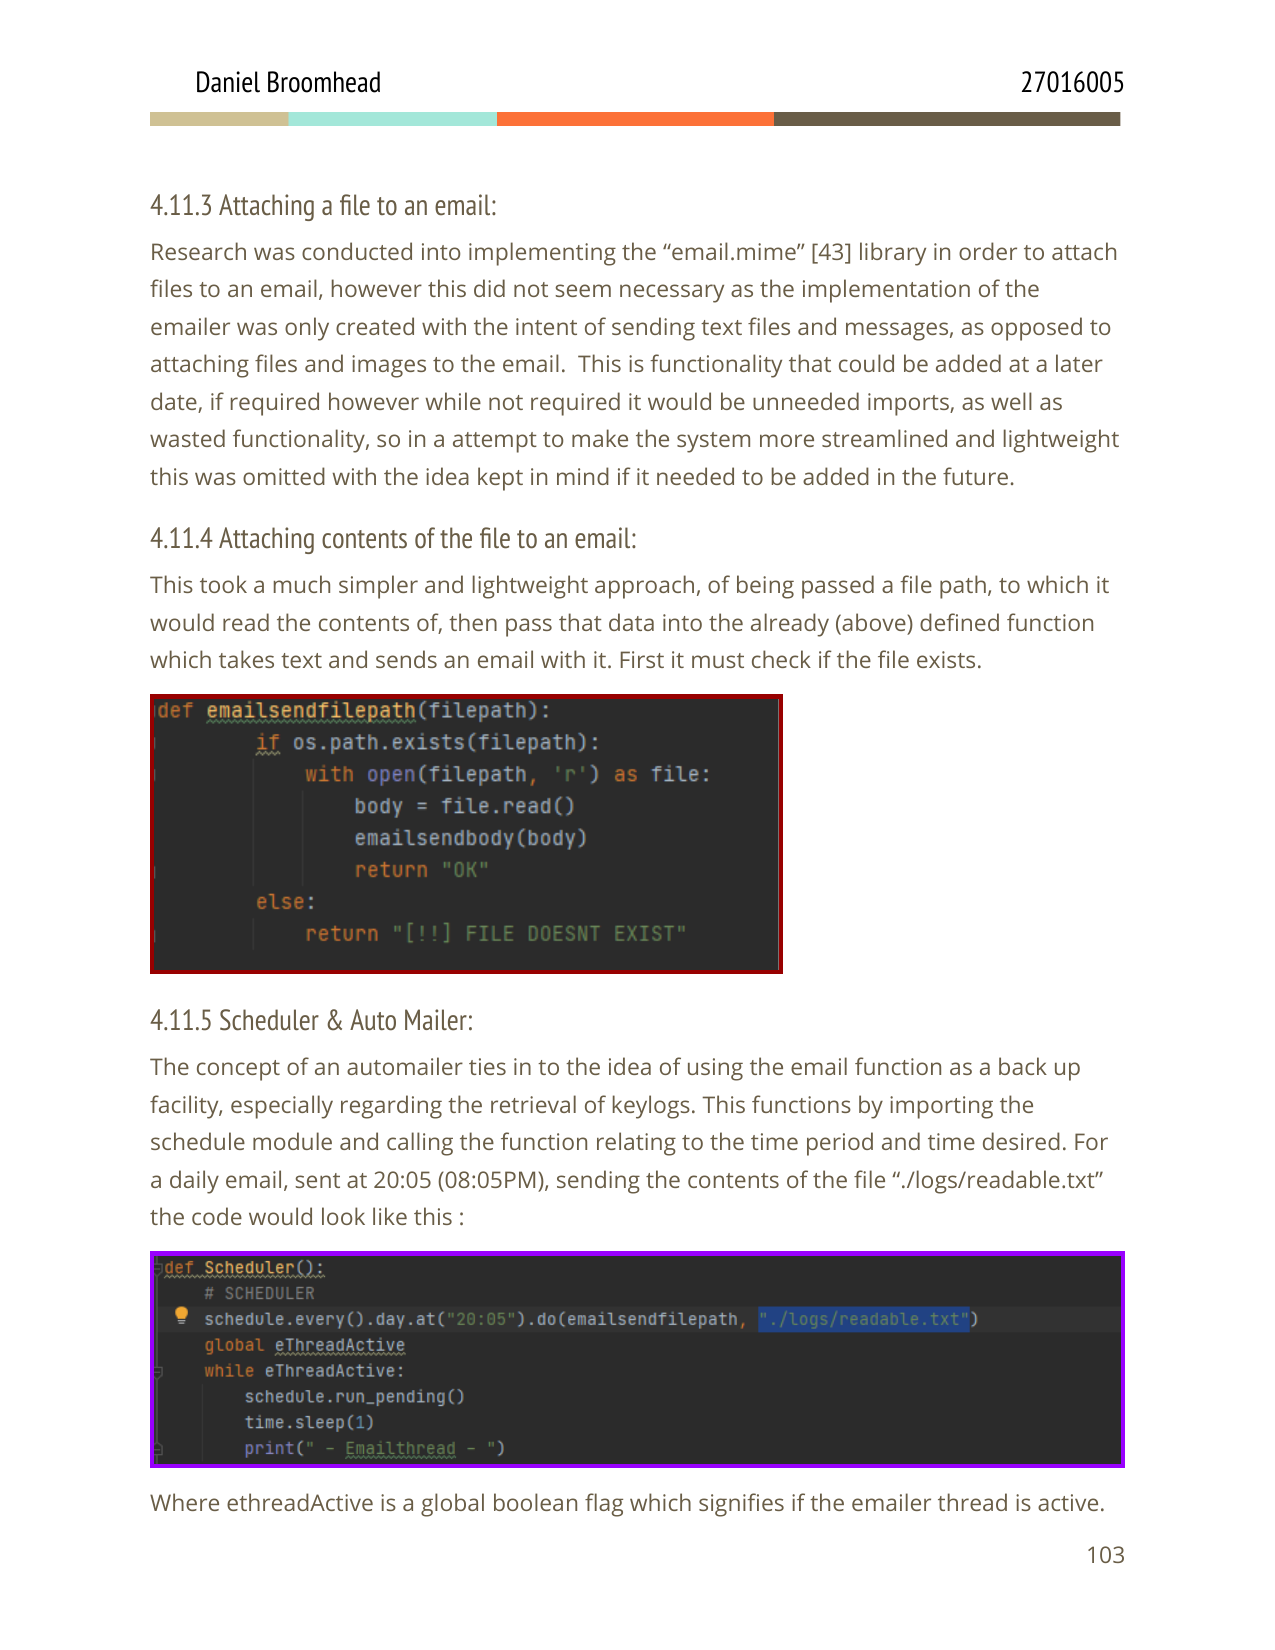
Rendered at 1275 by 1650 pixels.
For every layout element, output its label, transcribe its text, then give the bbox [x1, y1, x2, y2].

text Where ethreadActive is a global boolean flag which signifies if the emailer thread is active. [150, 1487, 1125, 1518]
subtitle 4.11.4 Attaching contents of the file to an email: [150, 519, 1125, 557]
subtitle 4.11.5 Scheduler & Auto Mailer: [150, 1001, 1125, 1039]
picture [154, 699, 779, 970]
text This took a much simpler and lightweight approach, of being passed a file path, to which it would read the contents of, then pass that data into the already (above) defined function which takes text and sends an email with it. First it must check if the file exists. [150, 569, 1125, 676]
picture [154, 1256, 1121, 1464]
text Research was conducted into implementing the “email.mime” [43] library in order to attach files to an email, however this did not seem necessary as the implementation of the emailer was only created with the intent of sending text files and messages, as opposed to attaching files and images to the email. This is functionality that could be added at a later date, if required however while not required it would be unneeded imports, as well as wasted functionality, so in a attempt to make the system more streamlined and lightweight this was omitted with the idea kept in mind if it needed to be added in the future. [150, 236, 1125, 492]
picture [150, 112, 1121, 126]
subtitle 4.11.3 Attaching a file to an email: [150, 186, 1125, 223]
text The concept of an automailer ties in to the idea of using the email function as a back up facility, especially regarding the retrieval of keylogs. This functions by importing the schedule module and calling the function relating to the time period and time desired. For a daily email, sent at 20:05 (08:05PM), sending the contents of the file “./logs/readable.txt” the code would look like this : [150, 1051, 1125, 1233]
